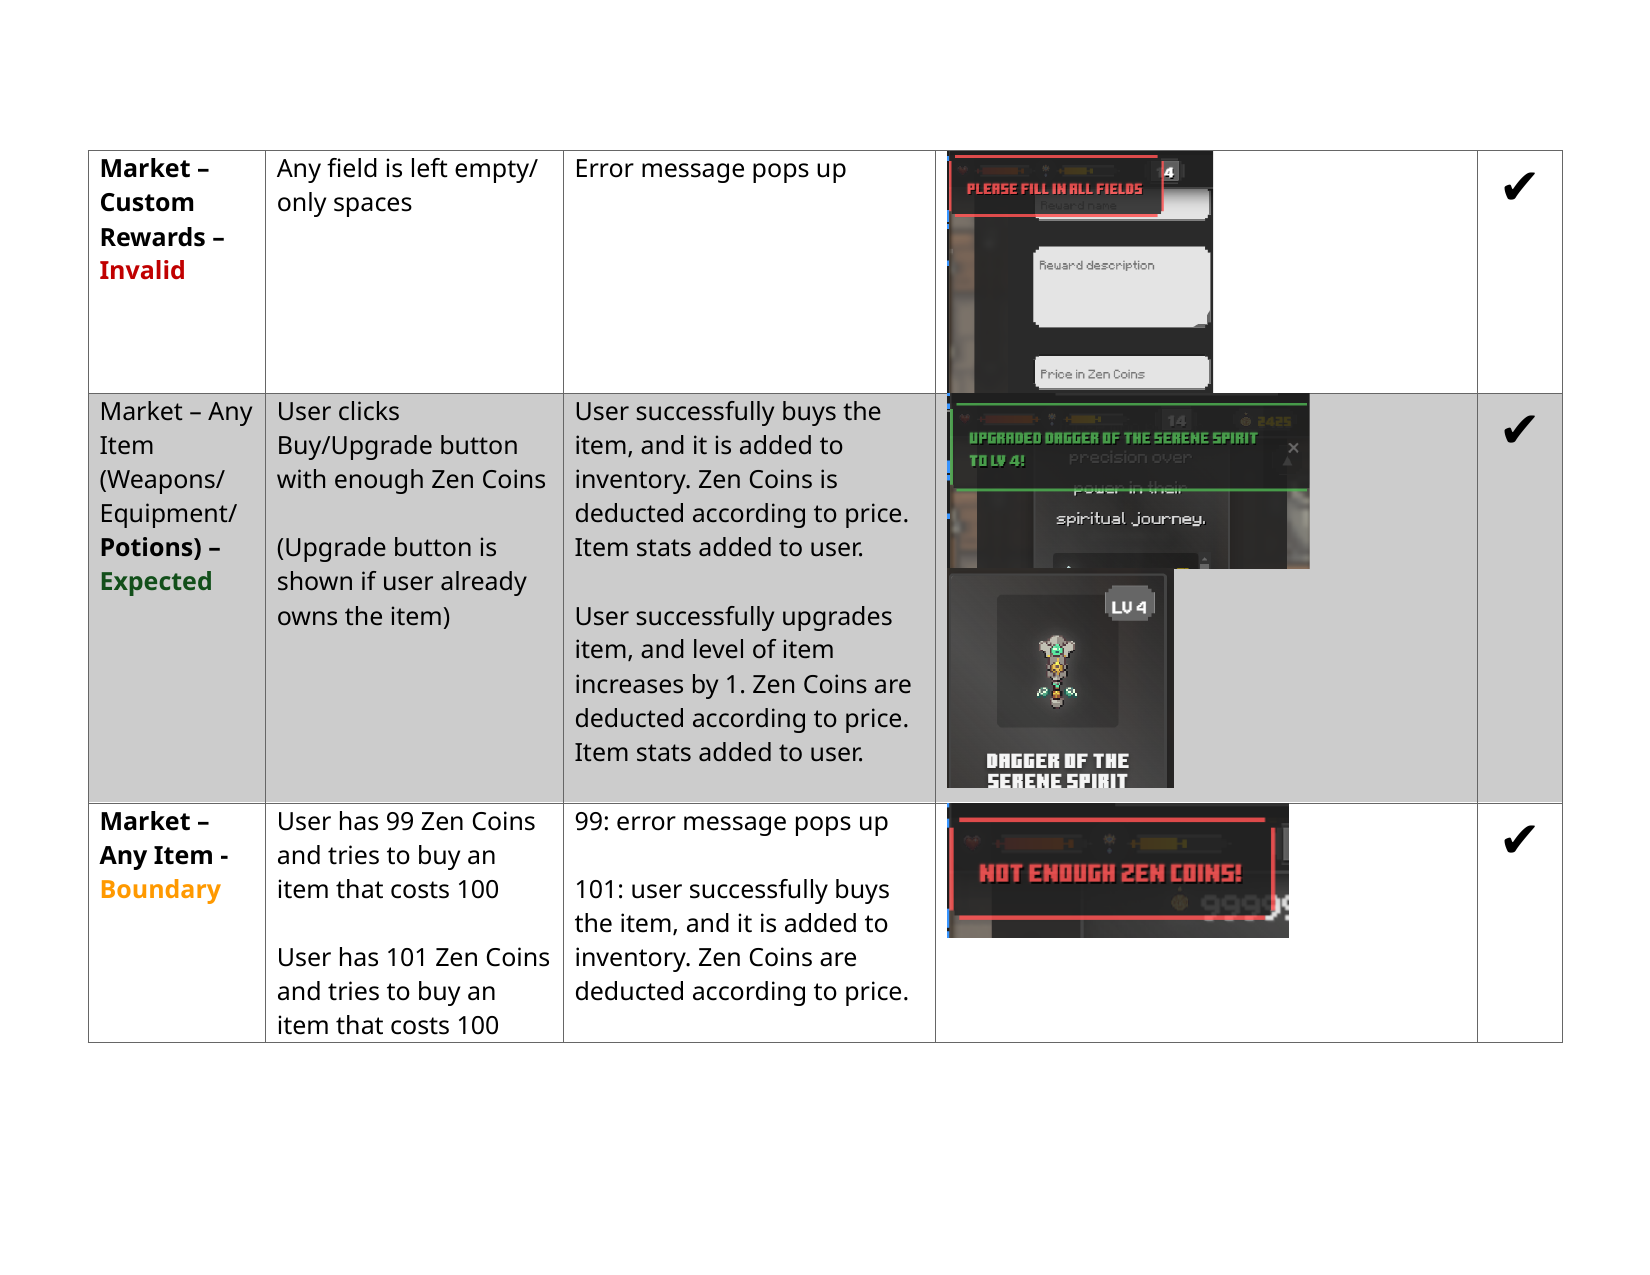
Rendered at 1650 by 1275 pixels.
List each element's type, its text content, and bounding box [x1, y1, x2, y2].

table_cell Market – Custom Rewards – Invalid [89, 151, 265, 393]
table_cell User has 99 Zen Coins and tries to buy an item that costs 100 User has 101 Zen Coins and tries to buy an item that costs 100 [266, 804, 563, 1042]
table_cell Market – Any Item - Boundary [89, 804, 265, 1042]
table_cell ✔ [1478, 804, 1562, 1042]
table_cell 99: error message pops up 101: user successfully buys the item, and it is added to inventory. Zen Coins are deducted according to price. [564, 804, 935, 1042]
picture [947, 151, 1310, 788]
table_cell Market – Any Item (Weapons/ Equipment/ Potions) – Expected [89, 394, 265, 802]
table_cell Any field is left empty/ only spaces [266, 151, 563, 393]
table_cell [936, 804, 1477, 1042]
table_cell [936, 394, 1477, 802]
table_cell User clicks Buy/Upgrade button with enough Zen Coins (Upgrade button is shown if user already owns the item) [266, 394, 563, 802]
table_cell User successfully buys the item, and it is added to inventory. Zen Coins is deducted according to price. Item stats added to user. User successfully upgrades item, and level of item increases by 1. Zen Coins are deducted according to price. Item stats added to user. [564, 394, 935, 802]
table_cell [1214, 151, 1477, 393]
table_cell Error message pops up [564, 151, 935, 393]
picture [947, 803, 1289, 938]
table_cell ✔ [1478, 151, 1562, 393]
table_cell [936, 151, 947, 393]
table_cell ✔ [1478, 394, 1562, 802]
